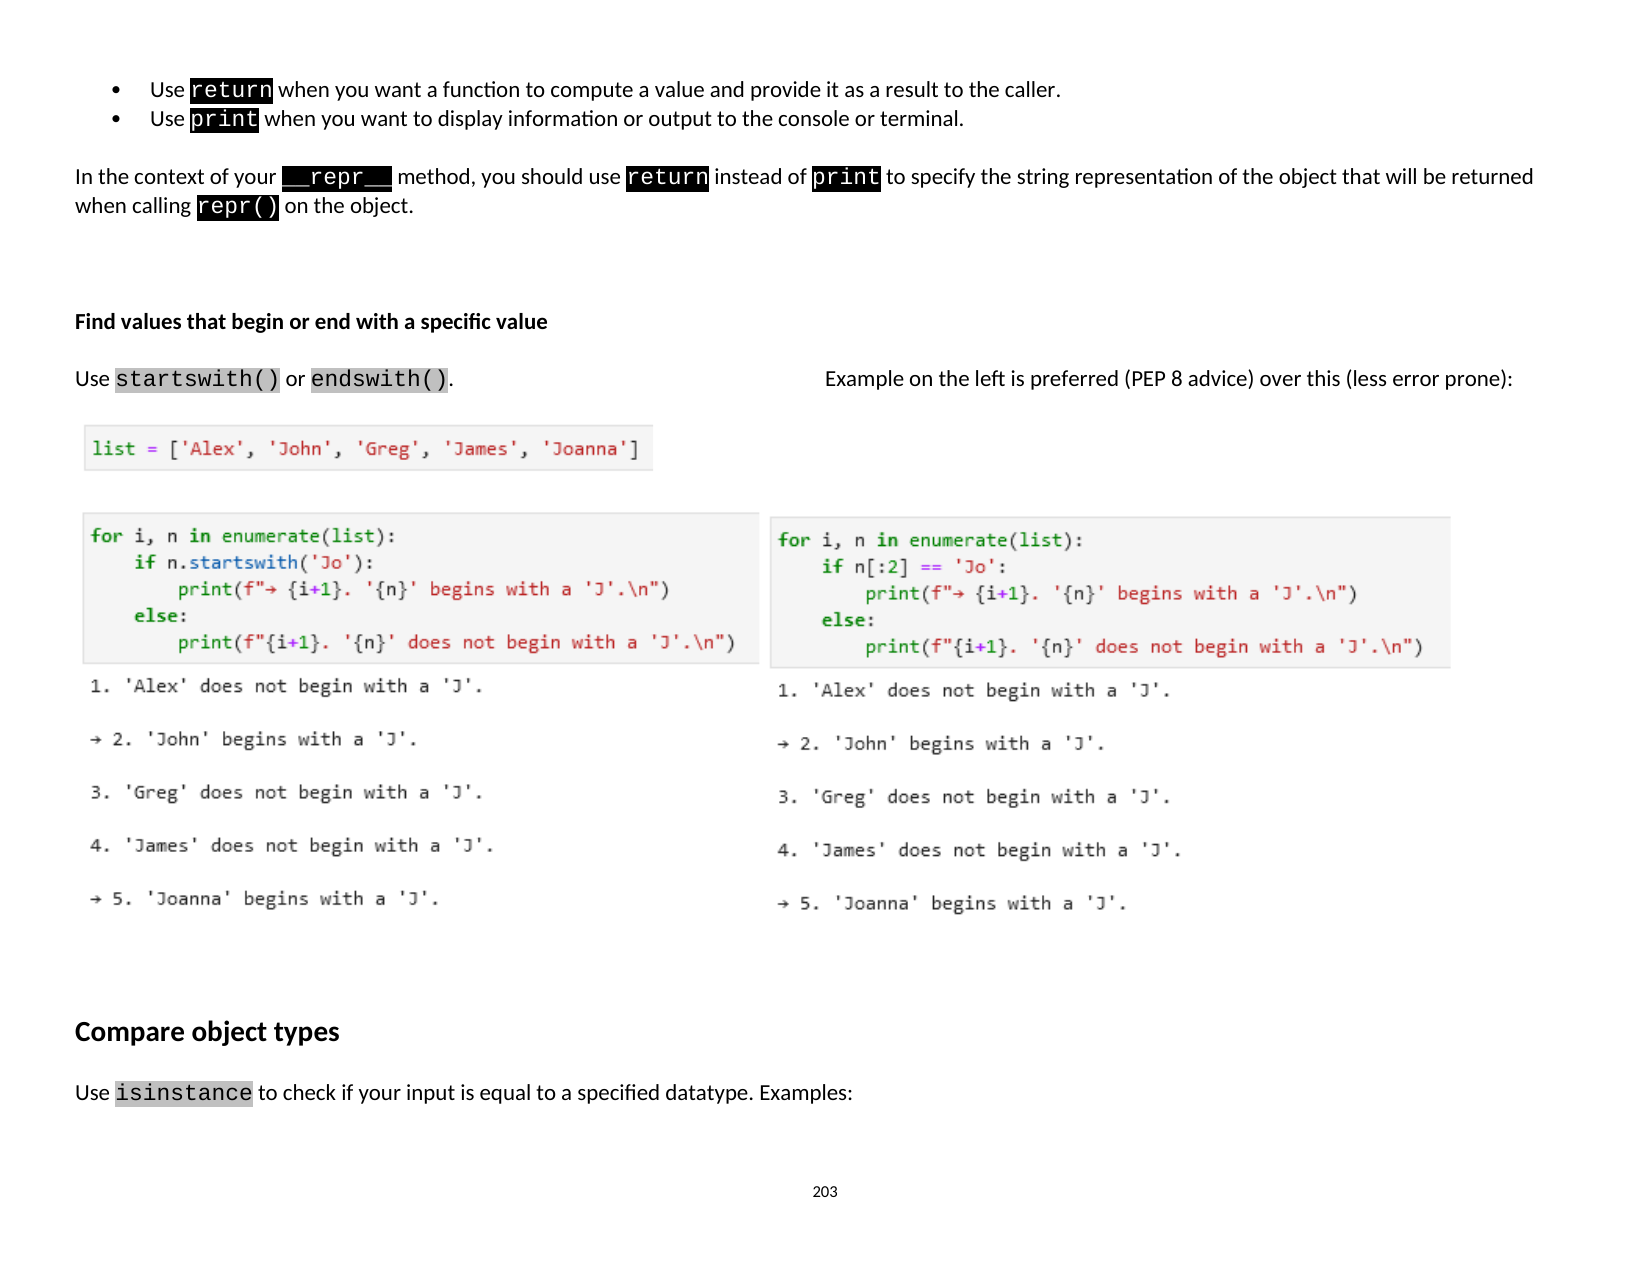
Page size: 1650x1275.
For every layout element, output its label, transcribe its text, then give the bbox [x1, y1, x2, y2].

list Use print when you want to display information or output to the console or terminal. [112, 104, 1575, 133]
picture [75, 422, 654, 479]
text Compare object types [75, 1013, 1575, 1049]
text Find values that begin or end with a specific value [75, 307, 1575, 335]
picture [764, 509, 1451, 927]
list Use return when you want a function to compute a value and provide it as a result to the caller. [112, 75, 1575, 104]
text Use isinstance to check if your input is equal to a specified datatype. Examples: [75, 1078, 1575, 1107]
text Use startswith() or endswith(). Example on the left is preferred (PEP 8 advice) over this (less error prone): [75, 364, 1575, 393]
picture [75, 508, 760, 927]
text In the context of your __repr__ method, you should use return instead of print to specify the string representation of the object that will be returned when calling repr() on the object. [75, 162, 1575, 221]
